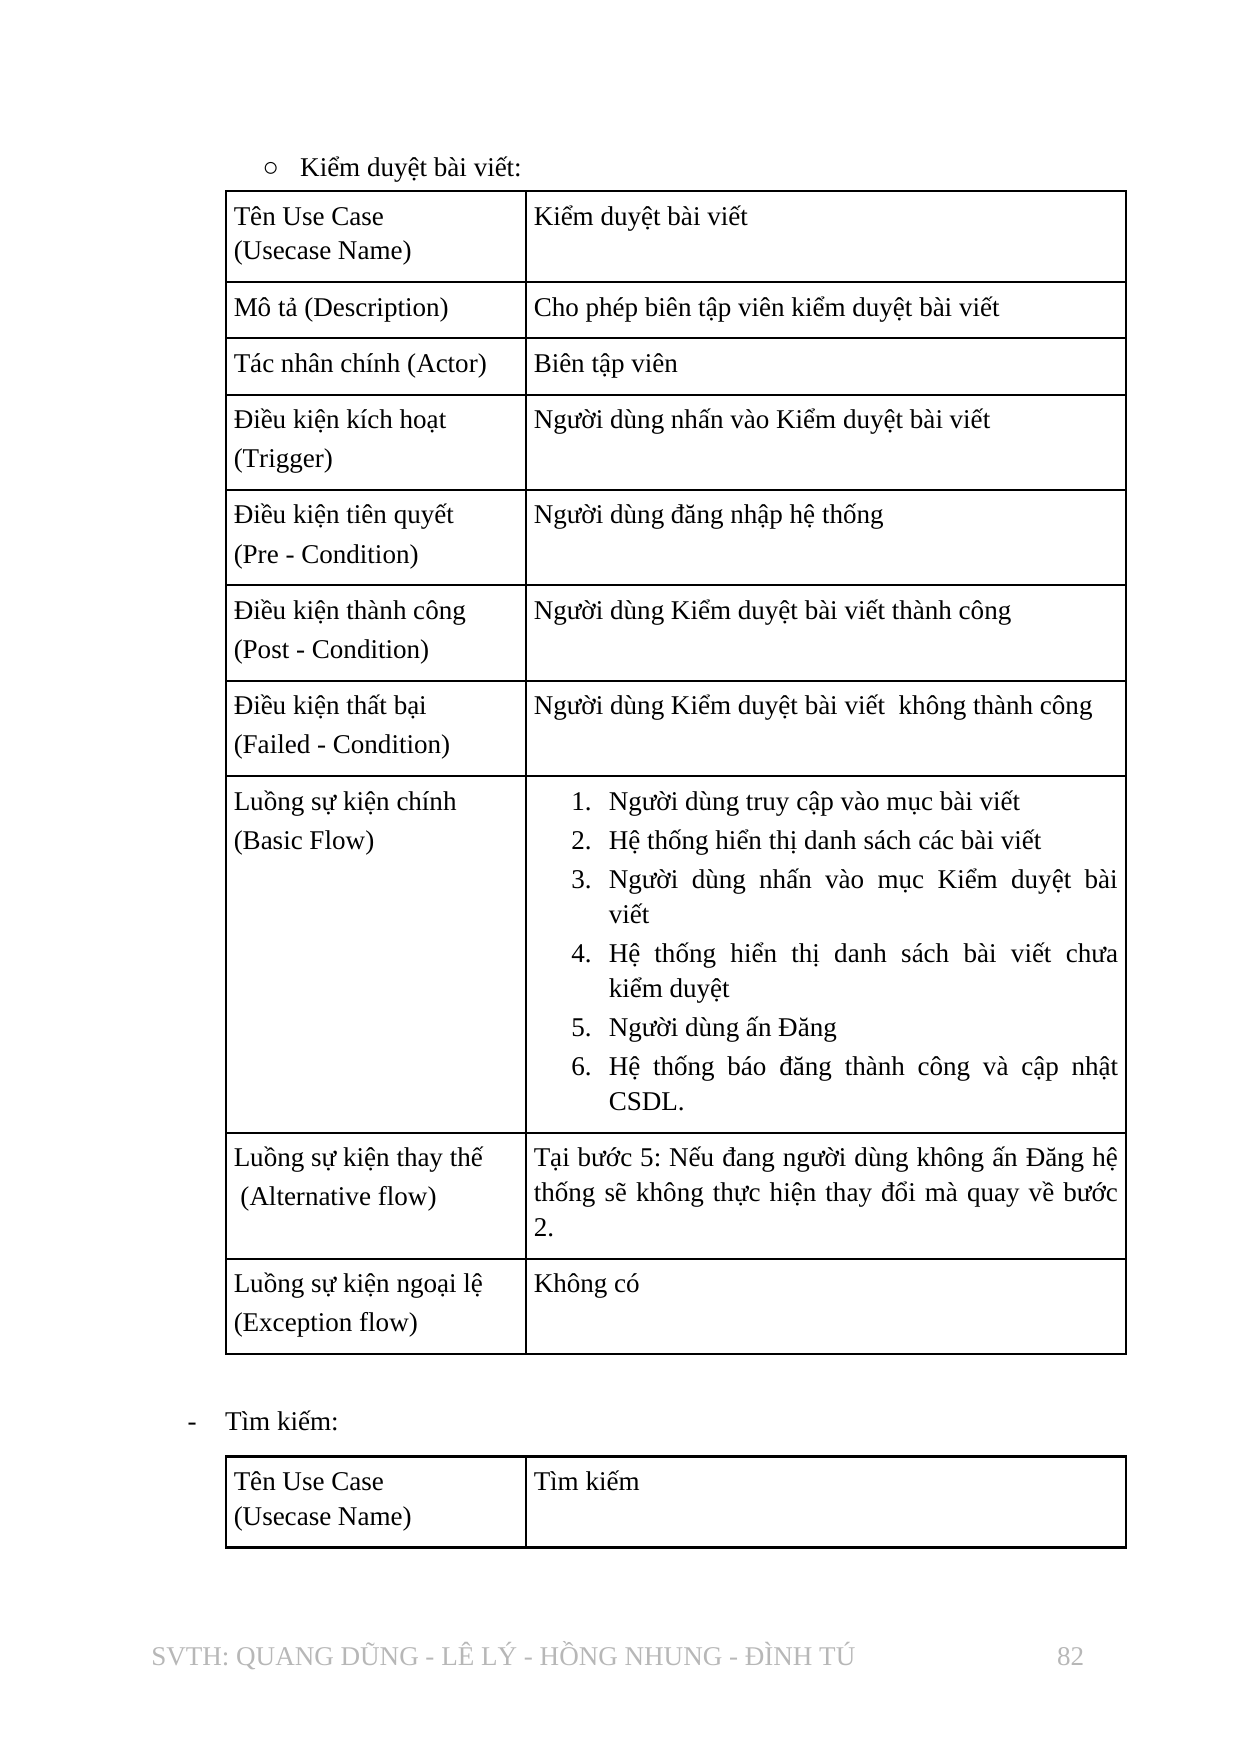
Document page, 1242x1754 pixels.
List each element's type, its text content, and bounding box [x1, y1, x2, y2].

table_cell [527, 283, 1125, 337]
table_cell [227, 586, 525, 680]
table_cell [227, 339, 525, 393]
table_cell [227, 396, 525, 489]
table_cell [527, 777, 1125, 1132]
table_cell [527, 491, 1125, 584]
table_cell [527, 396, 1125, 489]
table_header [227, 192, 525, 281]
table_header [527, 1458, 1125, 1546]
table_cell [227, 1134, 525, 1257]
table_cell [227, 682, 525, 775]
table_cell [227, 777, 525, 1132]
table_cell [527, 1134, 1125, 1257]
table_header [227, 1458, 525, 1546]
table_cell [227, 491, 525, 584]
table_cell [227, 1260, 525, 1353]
list Kiểm duyệt bài viết: [262, 151, 1090, 182]
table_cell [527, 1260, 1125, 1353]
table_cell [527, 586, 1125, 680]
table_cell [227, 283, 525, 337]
list Tìm kiếm: [187, 1405, 1090, 1436]
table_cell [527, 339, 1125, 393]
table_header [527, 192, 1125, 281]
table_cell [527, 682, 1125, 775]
